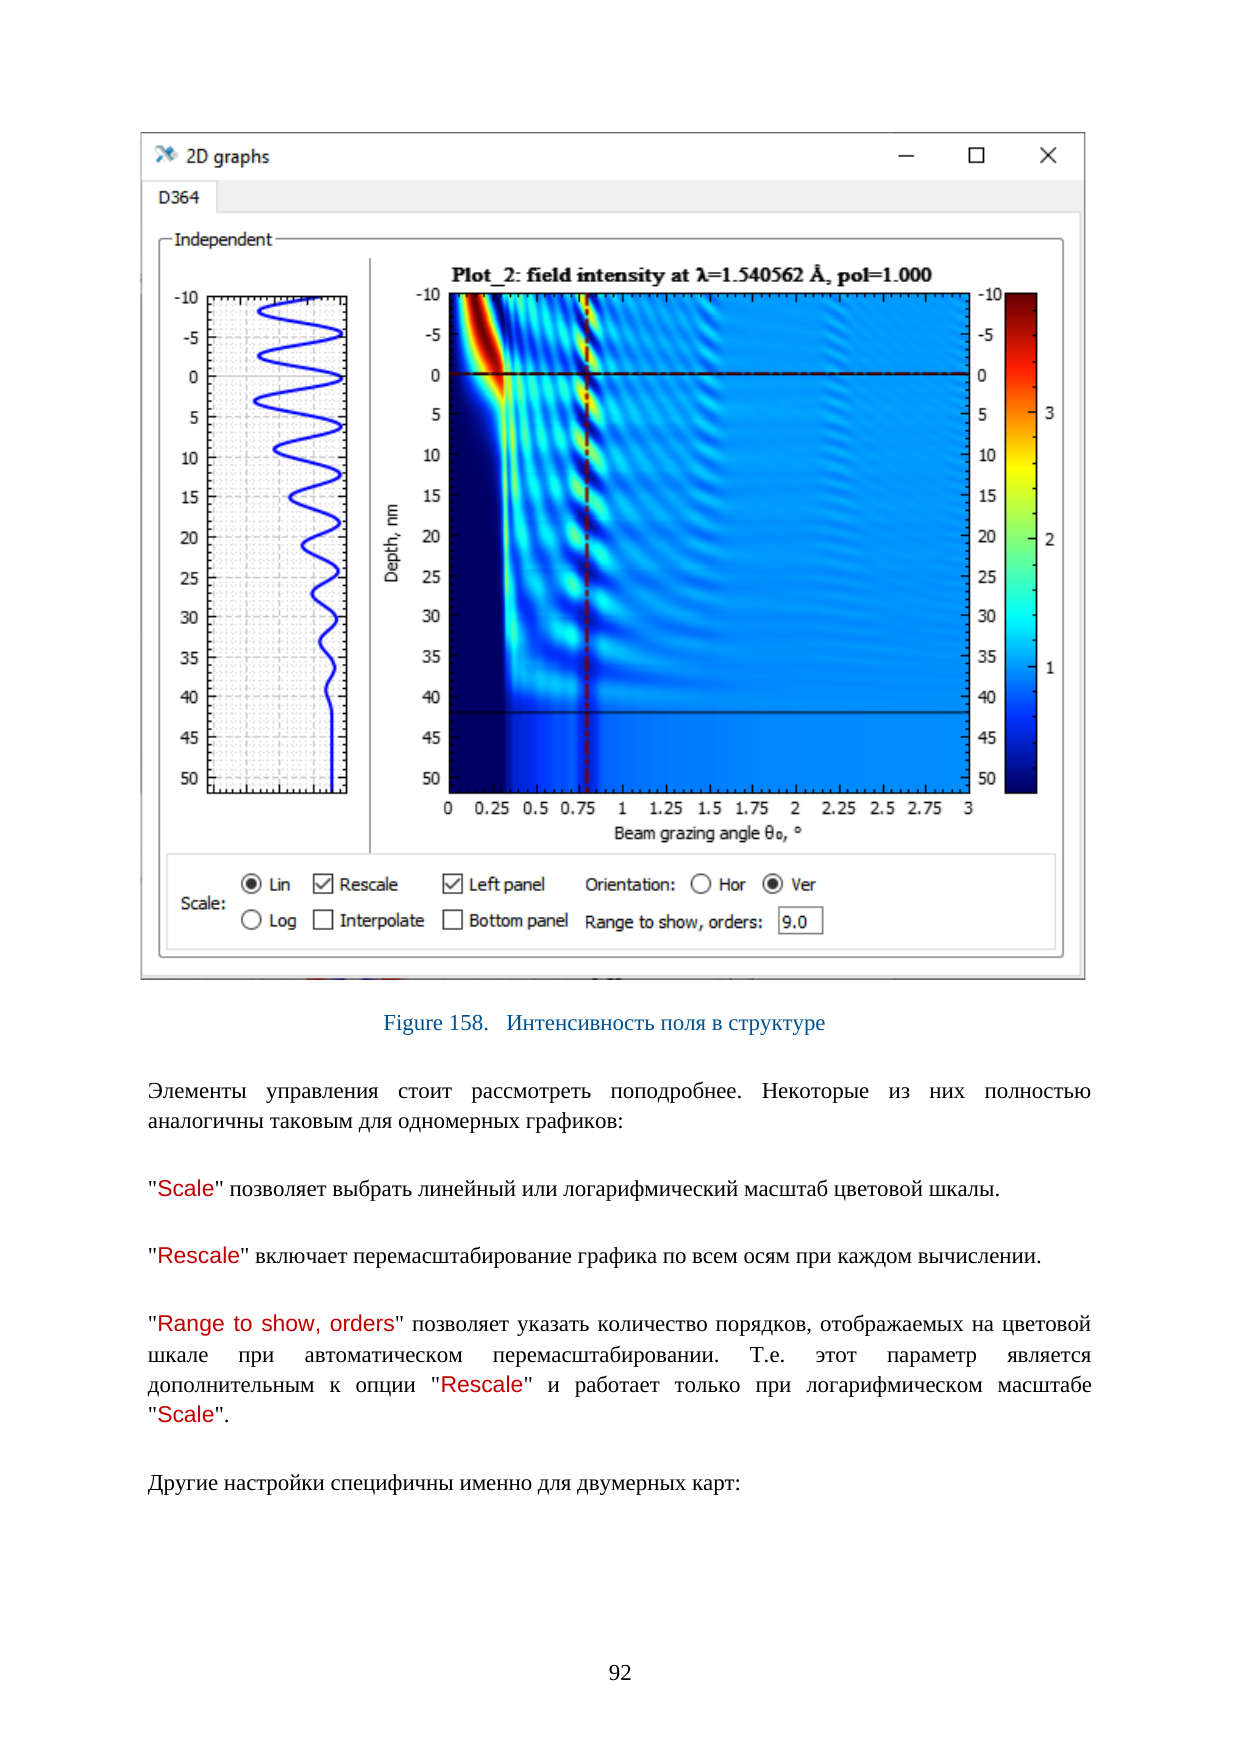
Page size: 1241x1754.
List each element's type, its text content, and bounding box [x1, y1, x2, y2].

picture [140, 132, 1086, 980]
text "Scale" позволяет выбрать линейный или логарифмический масштаб цветовой шкалы. [148, 1174, 1093, 1201]
text "Range to show, orders" позволяет указать количество порядков, отображаемых на цветовой шкале при автоматическом перемасштабировании. Т.е. этот параметр является дополнительным к опции "Rescale" и работает только при логарифмическом масштабе "Scale". [148, 1310, 1093, 1428]
text "Rescale" включает перемасштабирование графика по всем осям при каждом вычислении. [148, 1242, 1093, 1269]
text Другие настройки специфичны именно для двумерных карт: [148, 1469, 1093, 1496]
text Элементы управления стоит рассмотреть поподробнее. Некоторые из них полностью аналогичны таковым для одномерных графиков: [148, 1077, 1093, 1133]
